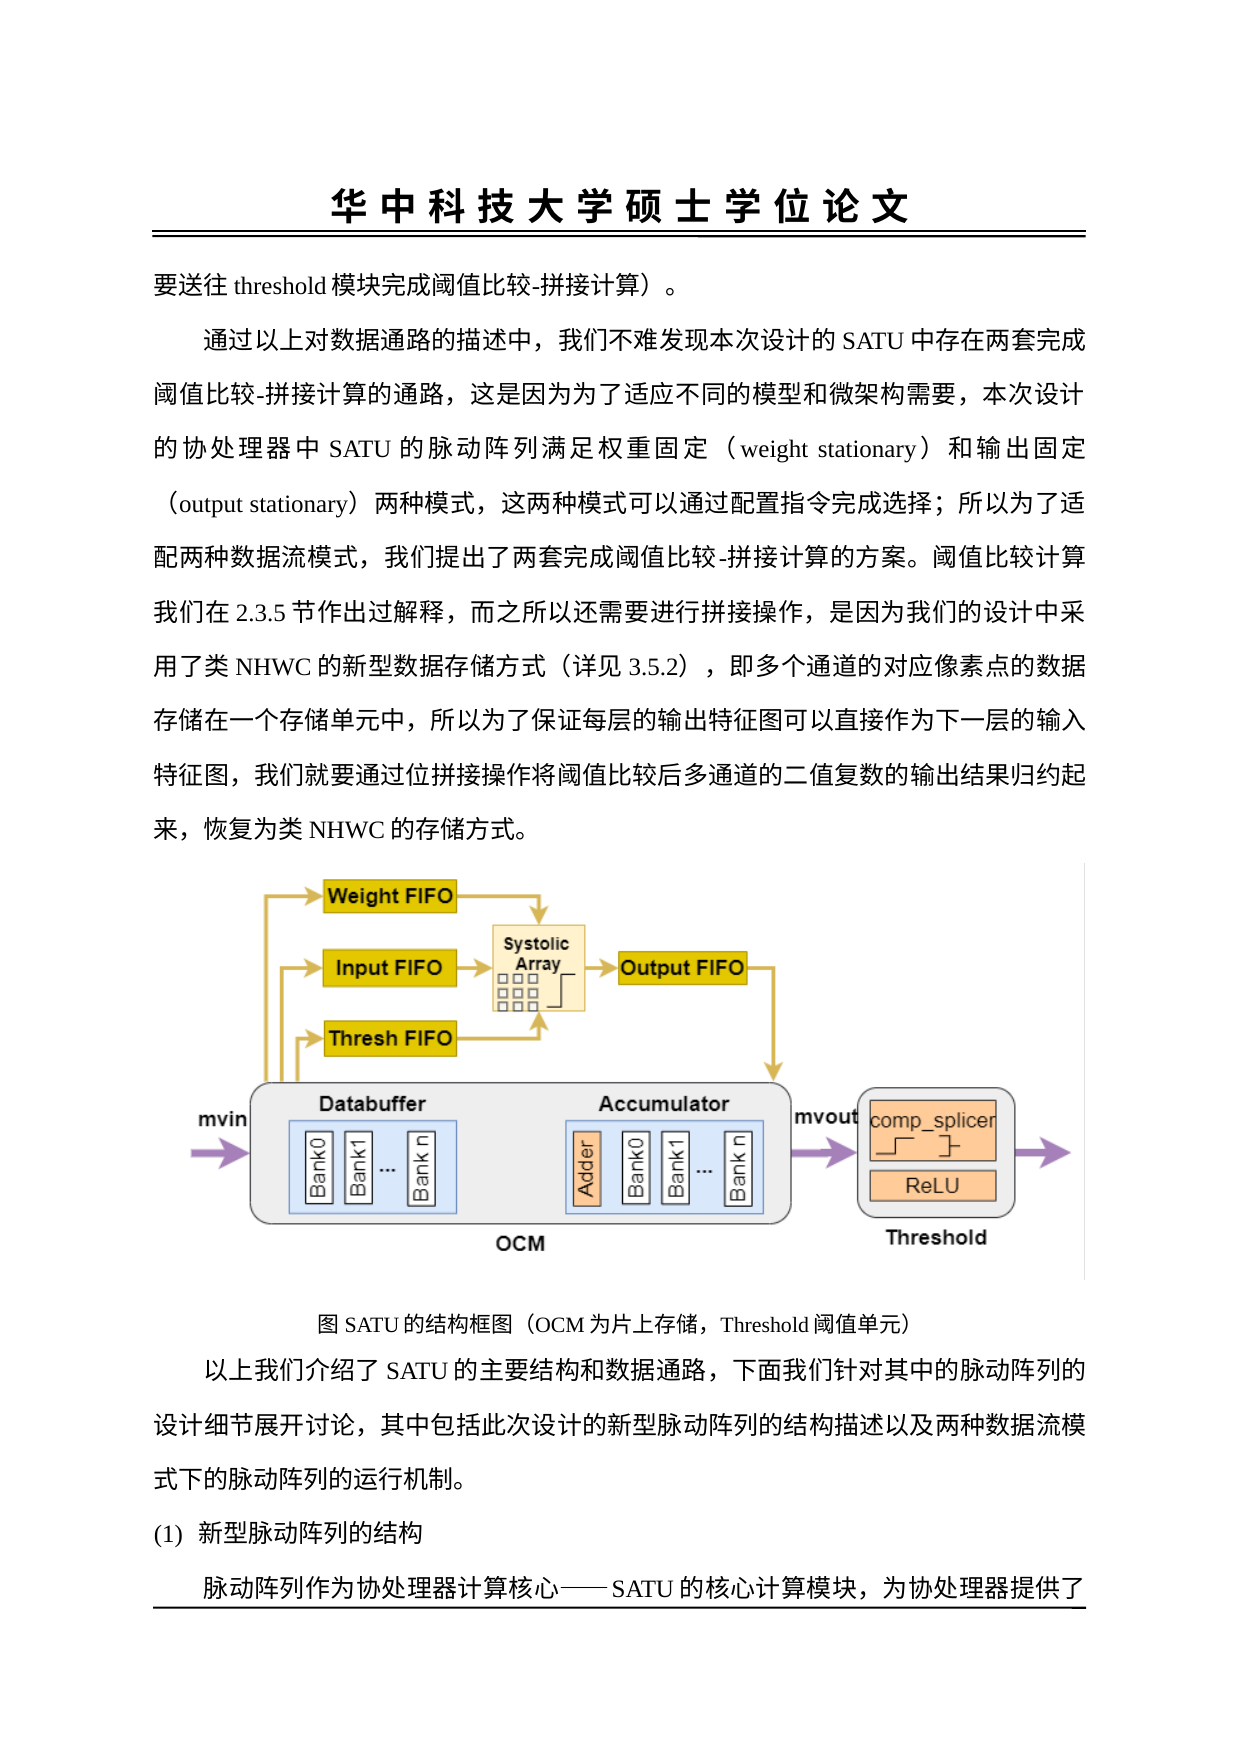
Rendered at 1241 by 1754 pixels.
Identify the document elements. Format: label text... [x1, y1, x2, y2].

text 通过以上对数据通路的描述中，我们不难发现本次设计的SATU中存在两套完成 阈值比较-拼接计算的通路，这是因为为了适应不同的模型和微架构需要，本次设计的协处理器中SATU的脉动阵列满足权重固定（weight stationary）和输出固定（output stationary）两种模式，这两种模式可以通过配置指令完成选择；所以为了适配两种数据流模式，我们提出了两套完成阈值比较-拼接计算的方案。阈值比较计算我们在2.3.5节作出过解释，而之所以还需要进行拼接操作，是因为我们的设计中采用了类NHWC的新型数据存储方式（详见3.5.2），即多个通道的对应像素点的数据存储在一个存储单元中，所以为了保证每层的输出特征图可以直接作为下一层的输入特征图，我们就要通过位拼接操作将阈值比较后多通道的二值复数的输出结果归约起来，恢复为类NHWC的存储方式。 [153, 320, 1087, 846]
text 图 SATU的结构框图（OCM为片上存储，Threshold阈值单元） [153, 1307, 1087, 1338]
text 以上我们介绍了SATU的主要结构和数据通路，下面我们针对其中的脉动阵列的设计细节展开讨论，其中包括此次设计的新型脉动阵列的结构描述以及两种数据流模式下的脉动阵列的运行机制。 [153, 1351, 1087, 1496]
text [153, 266, 1087, 302]
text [153, 1568, 1087, 1604]
picture [153, 863, 1086, 1280]
list 新型脉动阵列的结构 [153, 1514, 1087, 1550]
